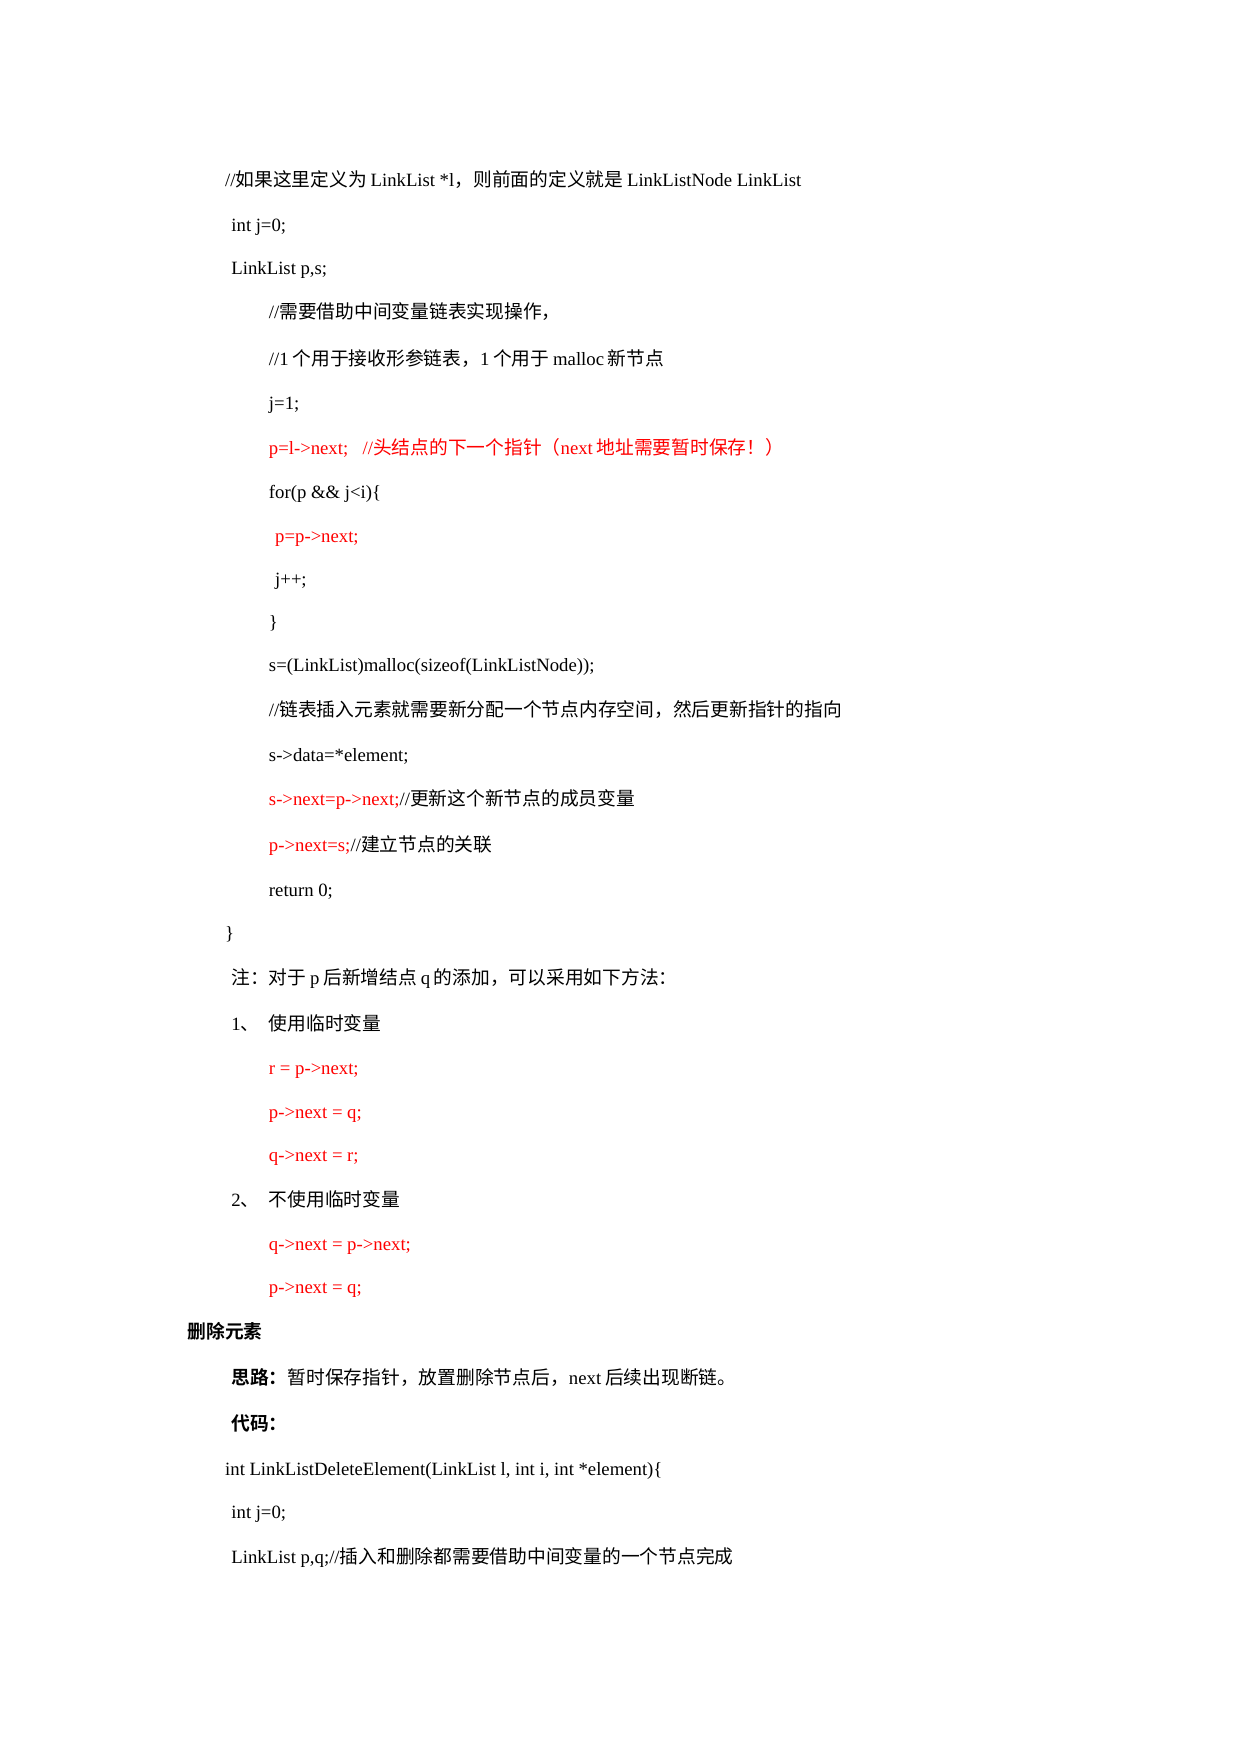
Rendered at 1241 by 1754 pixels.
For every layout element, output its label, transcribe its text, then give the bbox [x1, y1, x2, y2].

text //如果这里定义为LinkList *l，则前面的定义就是LinkListNode LinkList [225, 162, 1053, 194]
text p=l->next; //头结点的下一个指针（next地址需要暂时保存！） [225, 430, 1053, 462]
text return 0; [225, 873, 1053, 906]
list 使用临时变量 [231, 1006, 1053, 1038]
list r = p->next; [269, 1052, 1053, 1084]
text p->next=s;//建立节点的关联 [225, 827, 1053, 860]
text 思路：暂时保存指针，放置删除节点后，next后续出现断链。 [187, 1360, 1053, 1393]
text s->next=p->next;//更新这个新节点的成员变量 [225, 781, 1053, 814]
text LinkList p,q;//插入和删除都需要借助中间变量的一个节点完成 [225, 1539, 1053, 1571]
text s=(LinkList)malloc(sizeof(LinkListNode)); [225, 649, 1053, 681]
list q->next = p->next; [269, 1228, 1053, 1260]
text j++; [225, 562, 1053, 595]
list 不使用临时变量 [231, 1182, 1053, 1214]
text 注：对于p后新增结点q的添加，可以采用如下方法： [187, 960, 1053, 992]
subtitle 删除元素 [187, 1314, 1053, 1347]
text } [225, 917, 1053, 949]
text p=p->next; [225, 519, 1053, 552]
list p->next = q; [269, 1095, 1053, 1128]
text LinkList p,s; [225, 251, 1053, 284]
list p->next = q; [269, 1271, 1053, 1303]
text } [225, 606, 1053, 638]
list q->next = r; [269, 1138, 1053, 1171]
text //链表插入元素就需要新分配一个节点内存空间，然后更新指针的指向 [225, 692, 1053, 724]
text //需要借助中间变量链表实现操作， [225, 294, 1053, 327]
text 代码： [187, 1406, 1053, 1439]
text int LinkListDeleteElement(LinkList l, int i, int *element){ [225, 1452, 1053, 1485]
text int j=0; [225, 1495, 1053, 1528]
text j=1; [225, 387, 1053, 419]
text int j=0; [225, 208, 1053, 241]
text //1个用于接收形参链表，1个用于malloc新节点 [225, 341, 1053, 373]
text s->data=*element; [225, 738, 1053, 771]
text for(p && j<i){ [225, 476, 1053, 508]
